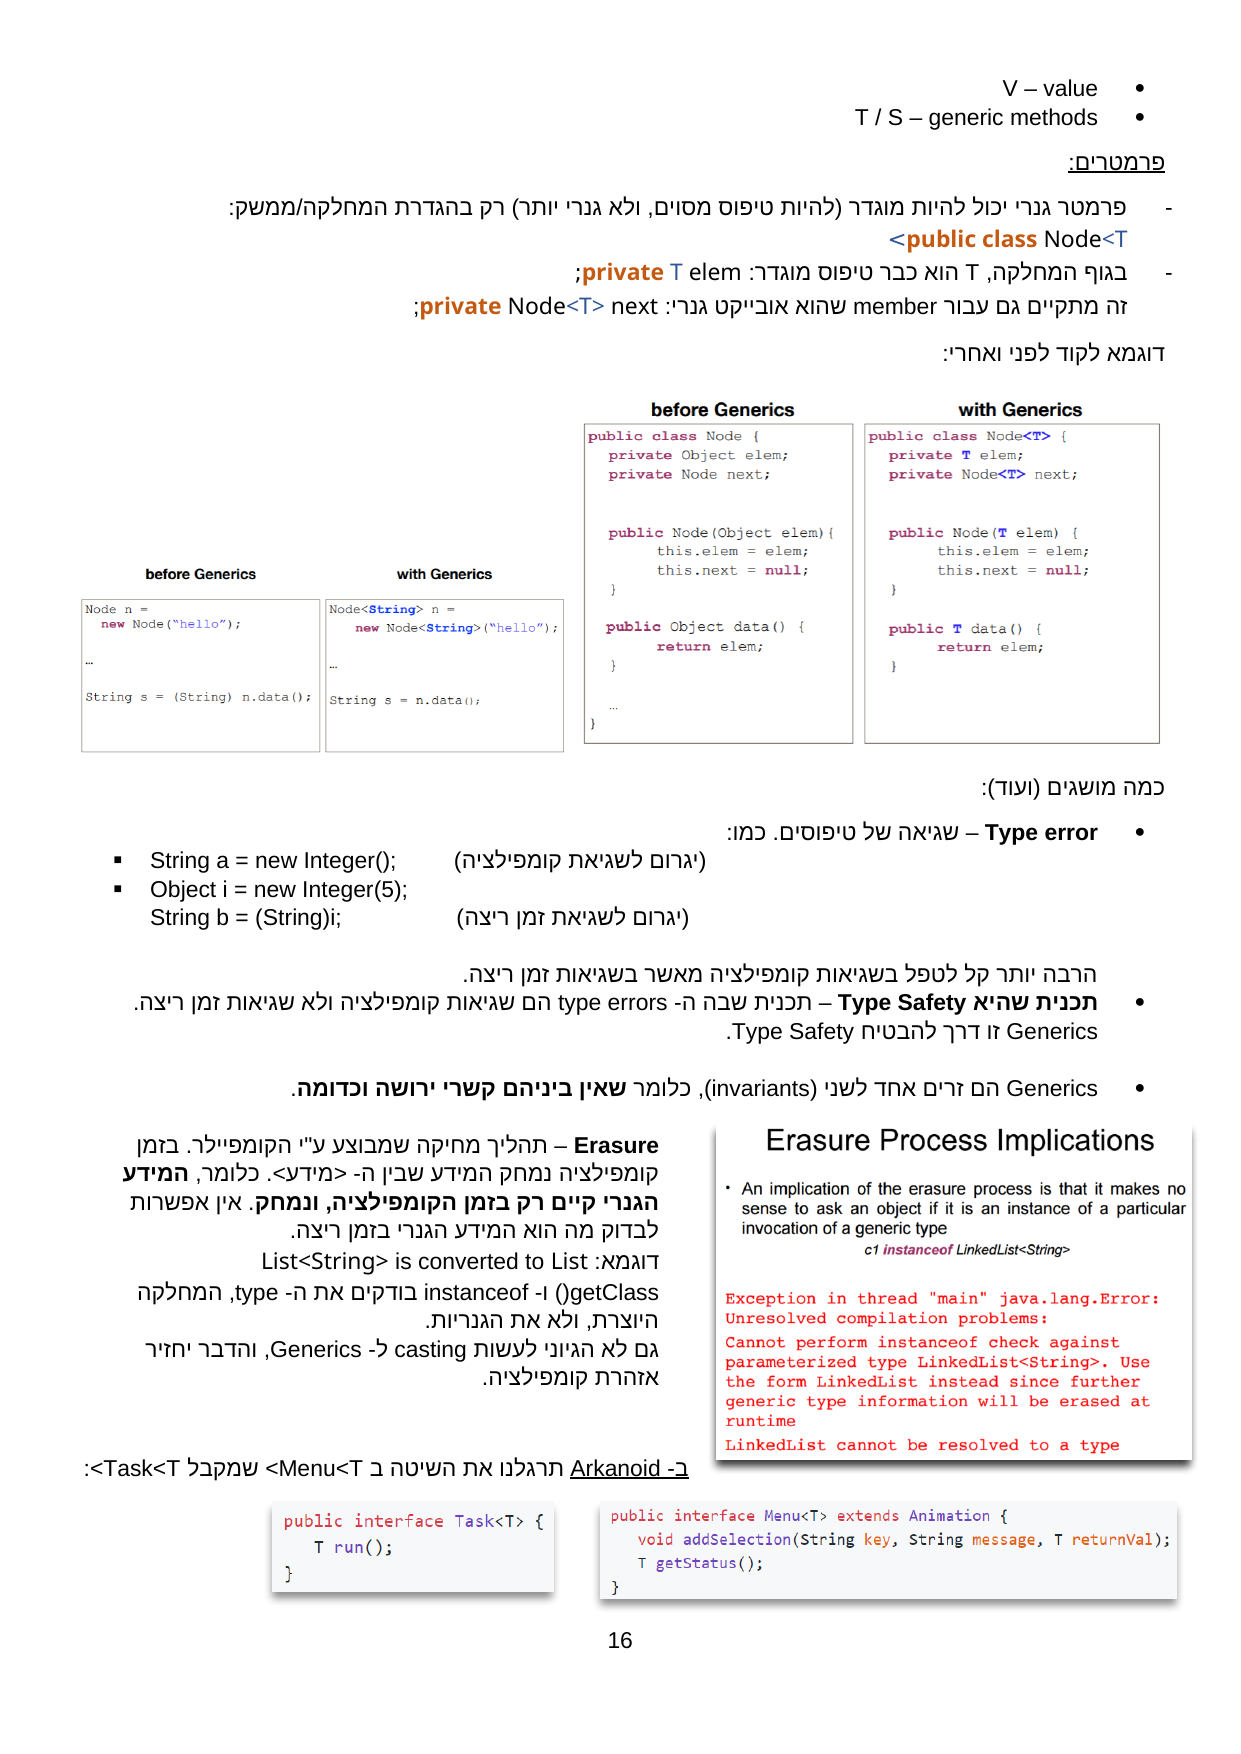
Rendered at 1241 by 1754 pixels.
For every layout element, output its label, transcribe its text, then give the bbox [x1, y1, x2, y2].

picture [716, 1123, 1192, 1460]
list בגוף המחלקה, T הוא כבר טיפוס מוגדר: private T elem; זה מתקיים גם עבור member שהוא אובייקט גנרי: private Node<T> next; [75, 256, 1165, 321]
list פרמטר גנרי יכול להיות מוגדר (להיות טיפוס מסוים, ולא גנרי יותר) רק בהגדרת המחלקה/ממשק: public class Node<T> [75, 194, 1165, 254]
list הרבה יותר קל לטפל בשגיאות קומפילציה מאשר בשגיאות זמן ריצה. [75, 961, 1098, 987]
list getClass() ו- instanceof בודקים את ה- type, המחלקה היוצרת, ולא את הגנריות. [75, 1279, 709, 1334]
list String a = new Integer(); (יגרום לשגיאת קומפילציה) [112, 847, 1165, 873]
list תכנית שהיא Type Safety – תכנית שבה ה- type errors הם שגיאות קומפילציה ולא שגיאות זמן ריצה. Generics זו דרך להבטיח Type Safety. [75, 989, 1136, 1073]
list Type error – שגיאה של טיפוסים. כמו: [75, 819, 1136, 845]
picture [272, 1501, 554, 1592]
list Generics הם זרים אחד לשני (invariants), כלומר שאין ביניהם קשרי ירושה וכדומה. [75, 1075, 1136, 1129]
list גם לא הגיוני לעשות casting ל- Generics, והדבר יחזיר אזהרת קומפילציה. [75, 1336, 709, 1391]
list T / S – generic methods [75, 103, 1136, 130]
list Object i = new Integer(5); String b = (String)i; (יגרום לשגיאת זמן ריצה) [112, 876, 1165, 930]
picture [600, 1501, 1177, 1599]
picture [78, 559, 570, 755]
text ב- Arkanoid תרגלנו את השיטה ב Menu<T> שמקבל Task<T>: [75, 1454, 1165, 1481]
list V – value [75, 75, 1136, 101]
text כמה מושגים (ועוד): [75, 774, 1165, 800]
picture [575, 385, 1165, 755]
text דוגמא לקוד לפני ואחרי: [75, 340, 1165, 366]
text פרמטרים: [75, 148, 1165, 175]
list Erasure – תהליך מחיקה שמבוצע ע"י הקומפיילר. בזמן קומפילציה נמחק המידע שבין ה- <מידע>. כלומר, המידע הגנרי קיים רק בזמן הקומפילציה, ונמחק. אין אפשרות לבדוק מה הוא המידע הגנרי בזמן ריצה. דוגמא: List<String> is converted to List [75, 1132, 710, 1277]
